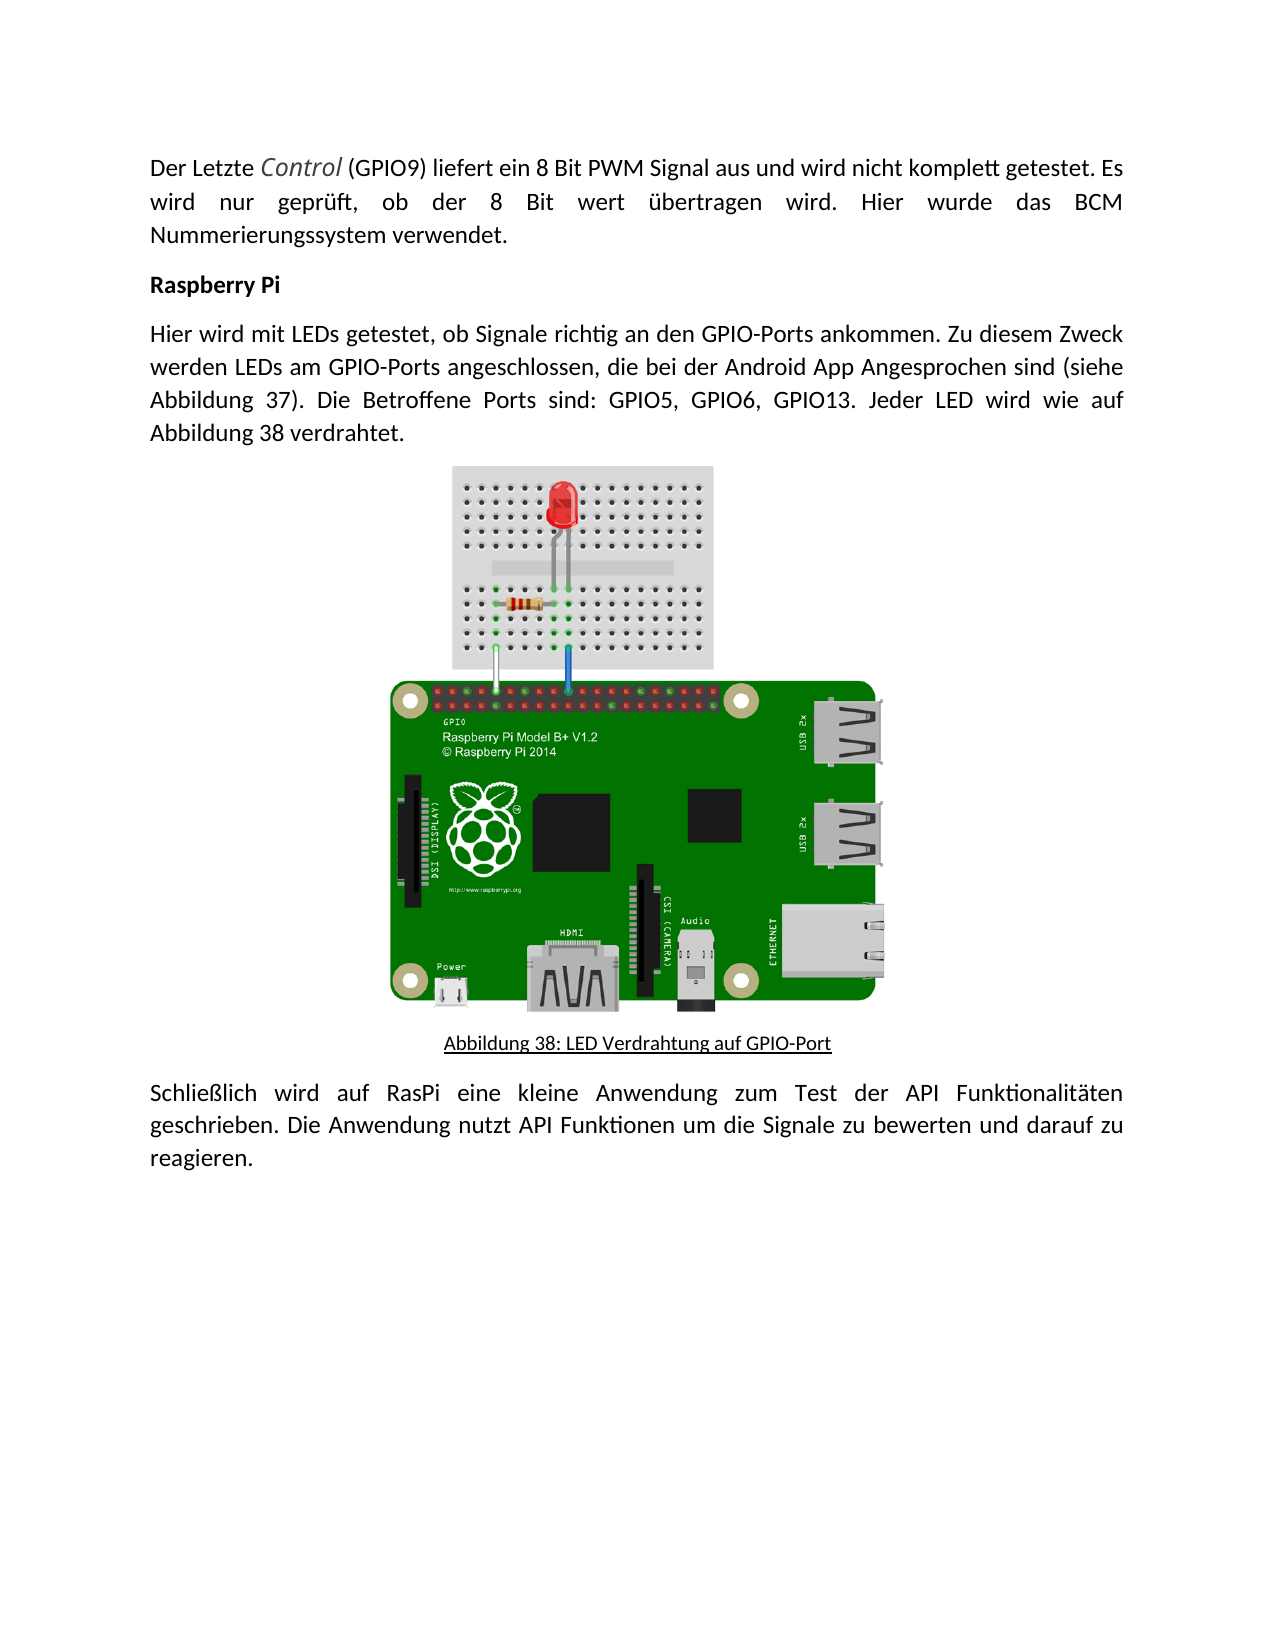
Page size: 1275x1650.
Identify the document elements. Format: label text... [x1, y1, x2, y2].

text Hier wird mit LEDs getestet, ob Signale richtig an den GPIO-Ports ankommen. Zu diesem Zweck werden LEDs am GPIO-Ports angeschlossen, die bei der Android App Angesprochen sind (siehe Abbildung 37). Die Betroffene Ports sind: GPIO5, GPIO6, GPIO13. Jeder LED wird wie auf Abbildung 37 verdrahtet. [150, 318, 1125, 448]
picture [390, 466, 885, 1012]
text Schließlich wird auf RasPi eine kleine Anwendung zum Test der API Funktionalitäten geschrieben. Die Anwendung nutzt API Funktionen um die Signale zu bewerten und darauf zu reagieren. [150, 1077, 1125, 1173]
text Raspberry Pi [150, 269, 1125, 299]
text Abbildung 38: LED Verdrahtung auf GPIO-Port [150, 1031, 1125, 1056]
text Der Letzte Control (GPIO9) liefert ein 8 Bit PWM Signal aus und wird nicht komplett getestet. Es wird nur geprüft, ob der 8 Bit wert übertragen wird. Hier wurde das BCM Nummerierungssystem verwendet. [150, 150, 1125, 250]
